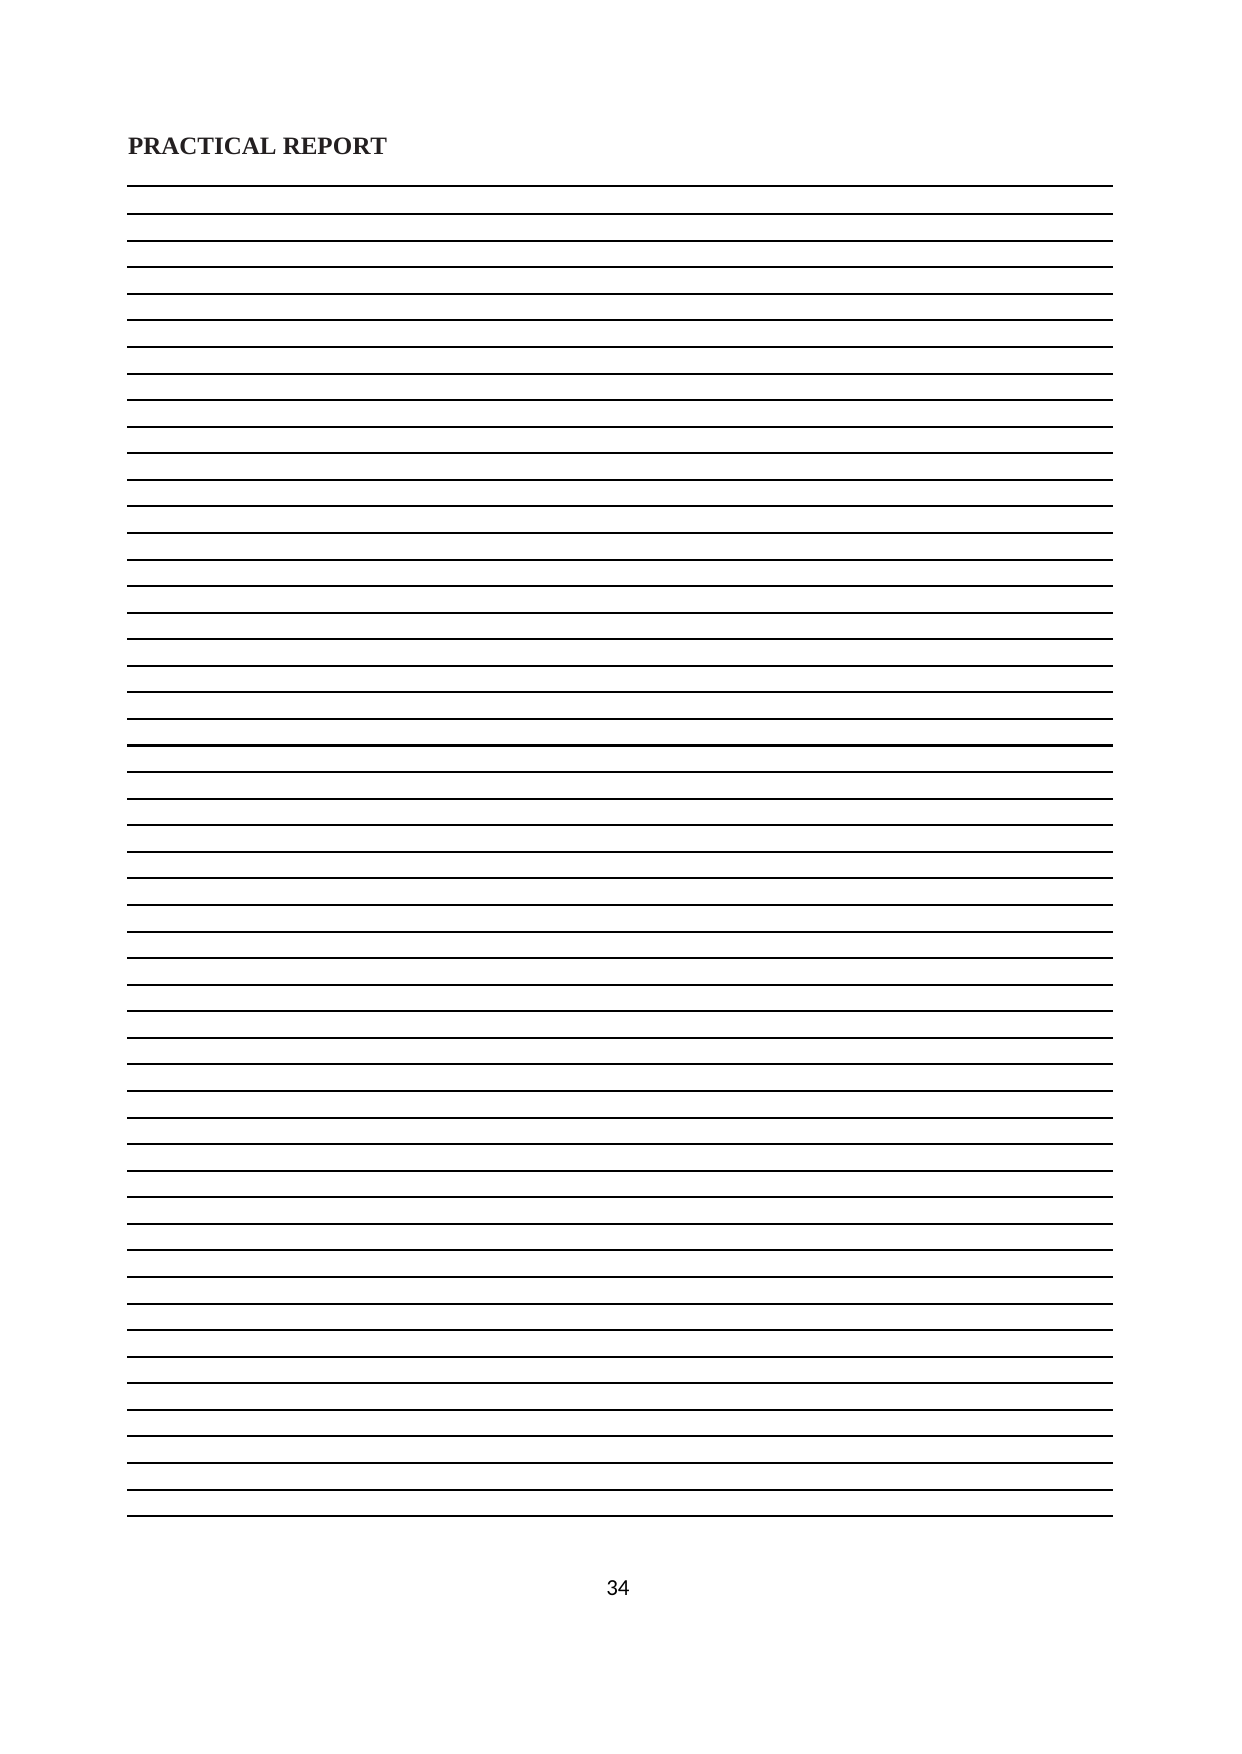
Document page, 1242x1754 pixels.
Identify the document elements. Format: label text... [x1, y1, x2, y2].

text PRACTICAL REPORT [128, 131, 1069, 159]
